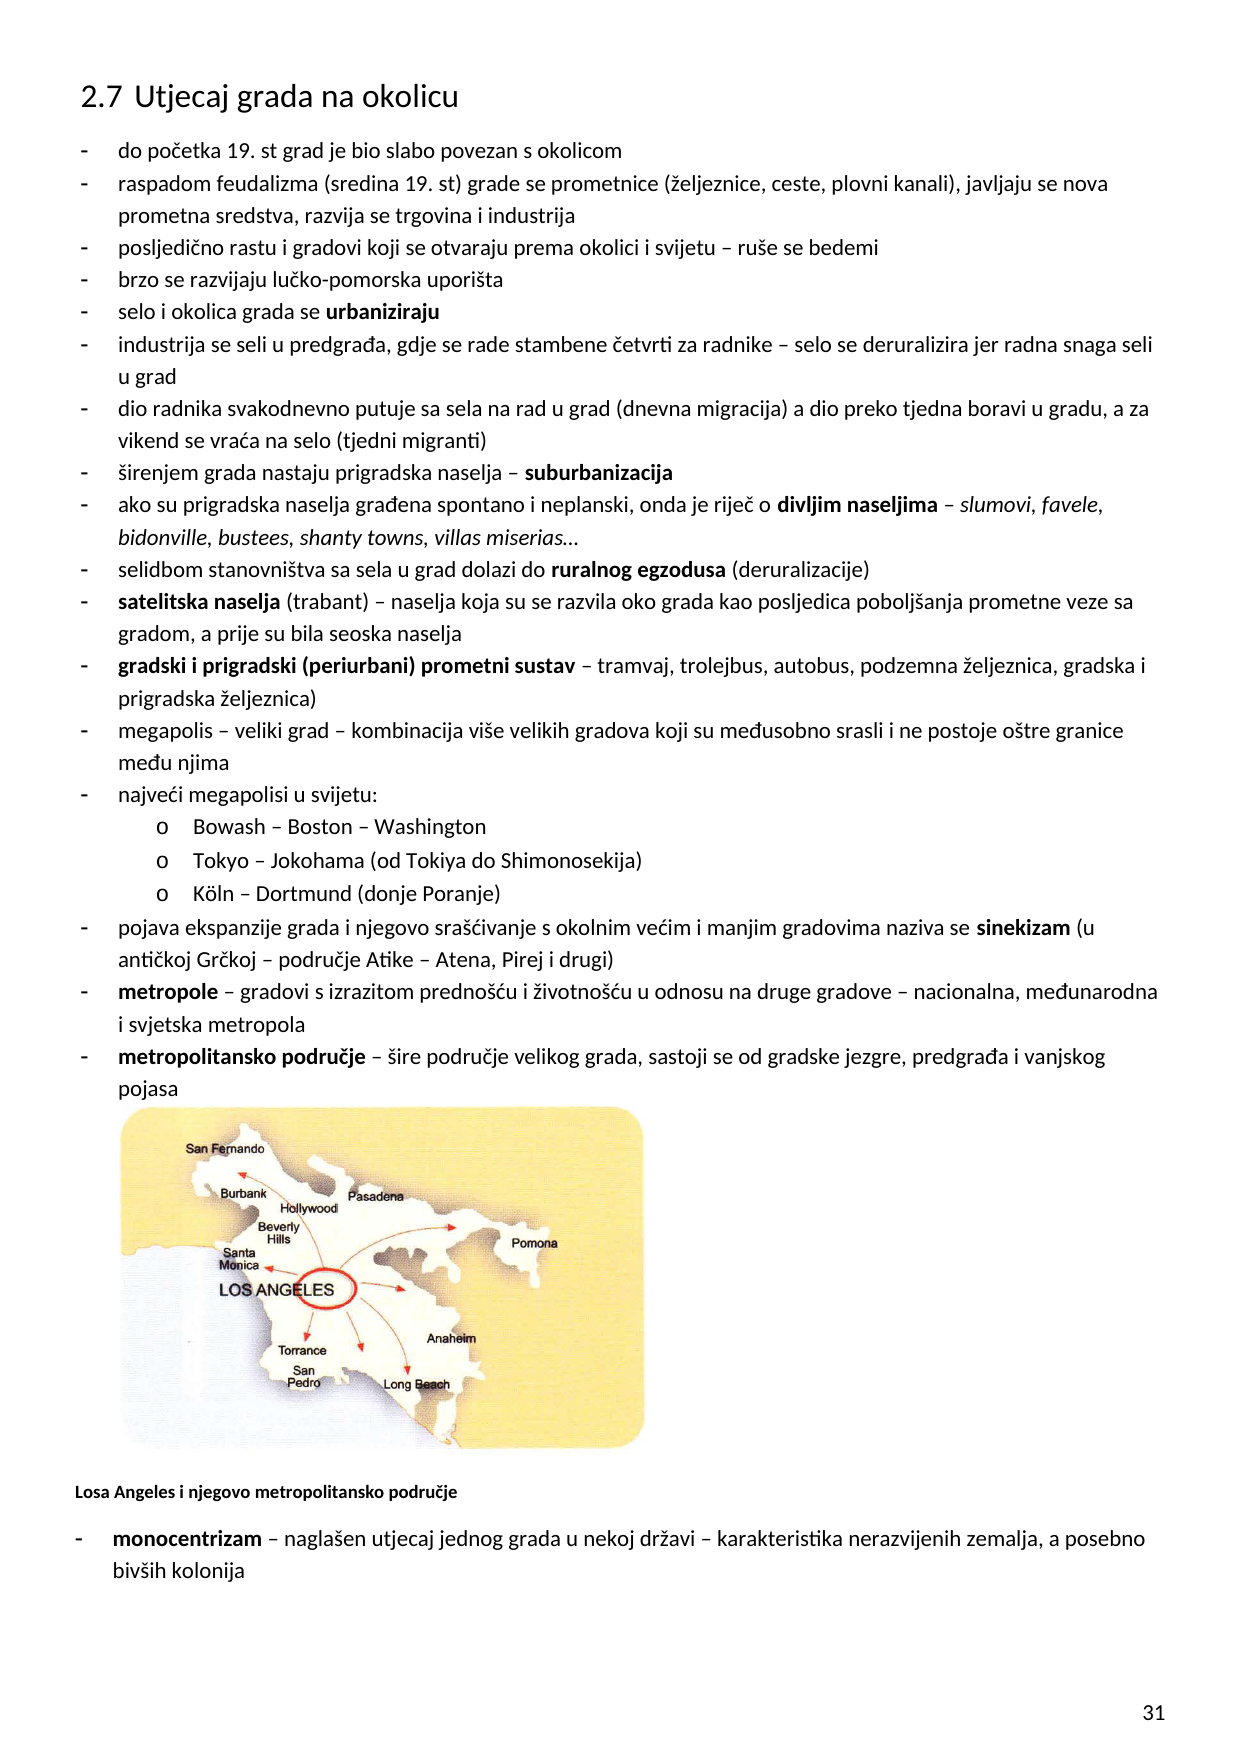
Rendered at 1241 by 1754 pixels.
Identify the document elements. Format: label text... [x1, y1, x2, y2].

list dio radnika svakodnevno putuje sa sela na rad u grad (dnevna migracija) a dio preko tjedna boravi u gradu, a za vikend se vraća na selo (tjedni migranti) [80, 394, 1165, 454]
list pojava ekspanzije grada i njegovo srašćivanje s okolnim većim i manjim gradovima naziva se sinekizam (u antičkoj Grčkoj – područje Atike – Atena, Pirej i drugi) [80, 913, 1165, 973]
list selidbom stanovništva sa sela u grad dolazi do ruralnog egzodusa (deruralizacije) [80, 555, 1165, 583]
list Tokyo – Jokohama (od Tokiya do Shimonosekija) [155, 846, 1165, 875]
list satelitska naselja (trabant) – naselja koja su se razvila oko grada kao posljedica poboljšanja prometne veze sa gradom, a prije su bila seoska naselja [80, 587, 1165, 647]
list industrija se seli u predgrađa, gdje se rade stambene četvrti za radnike – selo se deruralizira jer radna snaga seli u grad [80, 330, 1165, 390]
list megapolis – veliki grad – kombinacija više velikih gradova koji su međusobno srasli i ne postoje oštre granice među njima [80, 716, 1165, 776]
subtitle Utjecaj grada na okolicu [80, 75, 1165, 116]
list ako su prigradska naselja građena spontano i neplanski, onda je riječ o divljim naseljima – slumovi, favele, bidonville, bustees, shanty towns, villas miserias… [80, 491, 1165, 551]
list raspadom feudalizma (sredina 19. st) grade se prometnice (željeznice, ceste, plovni kanali), javljaju se nova prometna sredstva, razvija se trgovina i industrija [80, 169, 1165, 229]
list do početka 19. st grad je bio slabo povezan s okolicom [80, 137, 1165, 164]
text Losa Angeles i njegovo metropolitansko područje [75, 1480, 1165, 1503]
list monocentrizam – naglašen utjecaj jednog grada u nekoj državi – karakteristika nerazvijenih zemalja, a posebno bivših kolonija [75, 1524, 1165, 1584]
list metropole – gradovi s izrazitom prednošću i životnošću u odnosu na druge gradove – nacionalna, međunarodna i svjetska metropola [80, 977, 1165, 1038]
list selo i okolica grada se urbaniziraju [80, 297, 1165, 326]
list širenjem grada nastaju prigradska naselja – suburbanizacija [80, 458, 1165, 486]
list Köln – Dortmund (donje Poranje) [155, 879, 1165, 909]
list metropolitansko područje – šire područje velikog grada, sastoji se od gradske jezgre, predgrađa i vanjskog pojasa [80, 1042, 1165, 1102]
list brzo se razvijaju lučko-pomorska uporišta [80, 265, 1165, 293]
list najveći megapolisi u svijetu: [80, 780, 1165, 808]
list gradski i prigradski (periurbani) prometni sustav – tramvaj, trolejbus, autobus, podzemna željeznica, gradska i prigradska željeznica) [80, 652, 1165, 712]
list Bowash – Boston – Washington [155, 812, 1165, 842]
list posljedično rastu i gradovi koji se otvaraju prema okolici i svijetu – ruše se bedemi [80, 233, 1165, 261]
